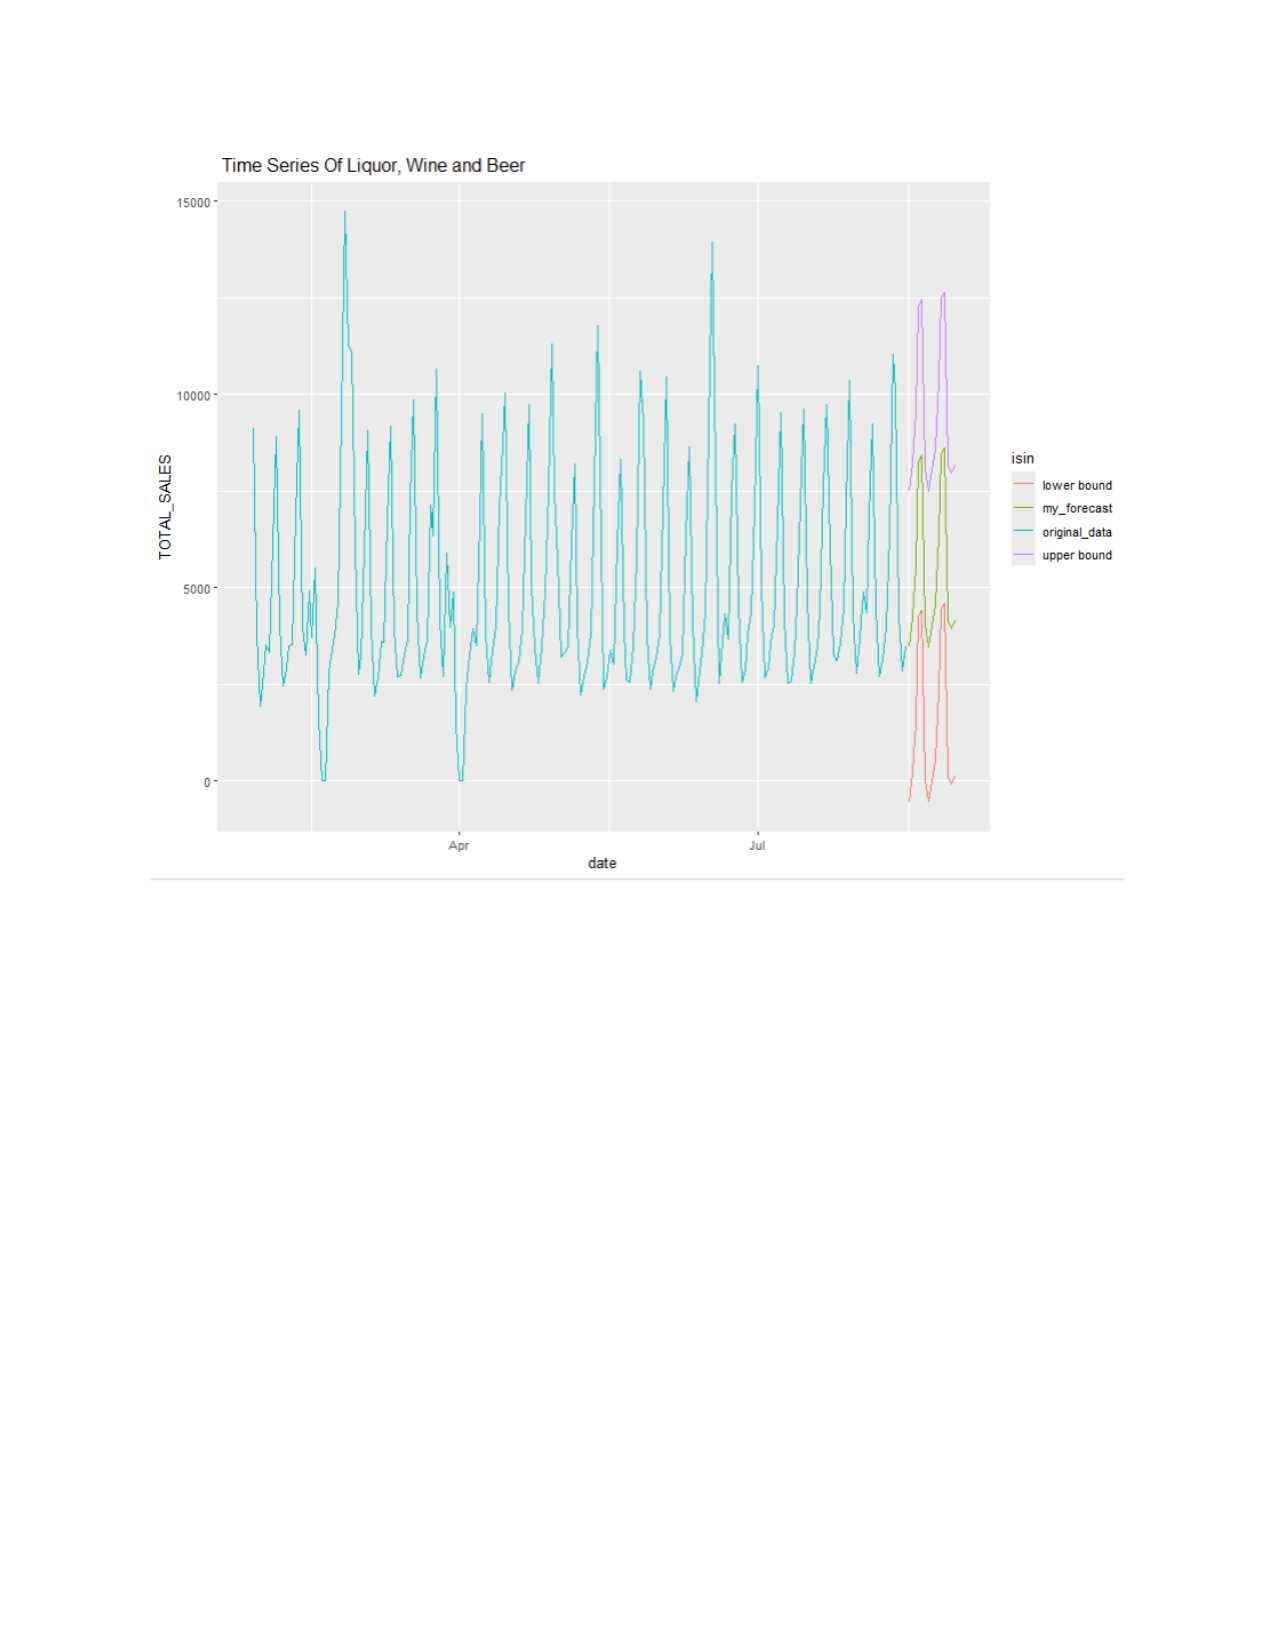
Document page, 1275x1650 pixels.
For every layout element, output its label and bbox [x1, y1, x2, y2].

picture [150, 150, 1125, 882]
